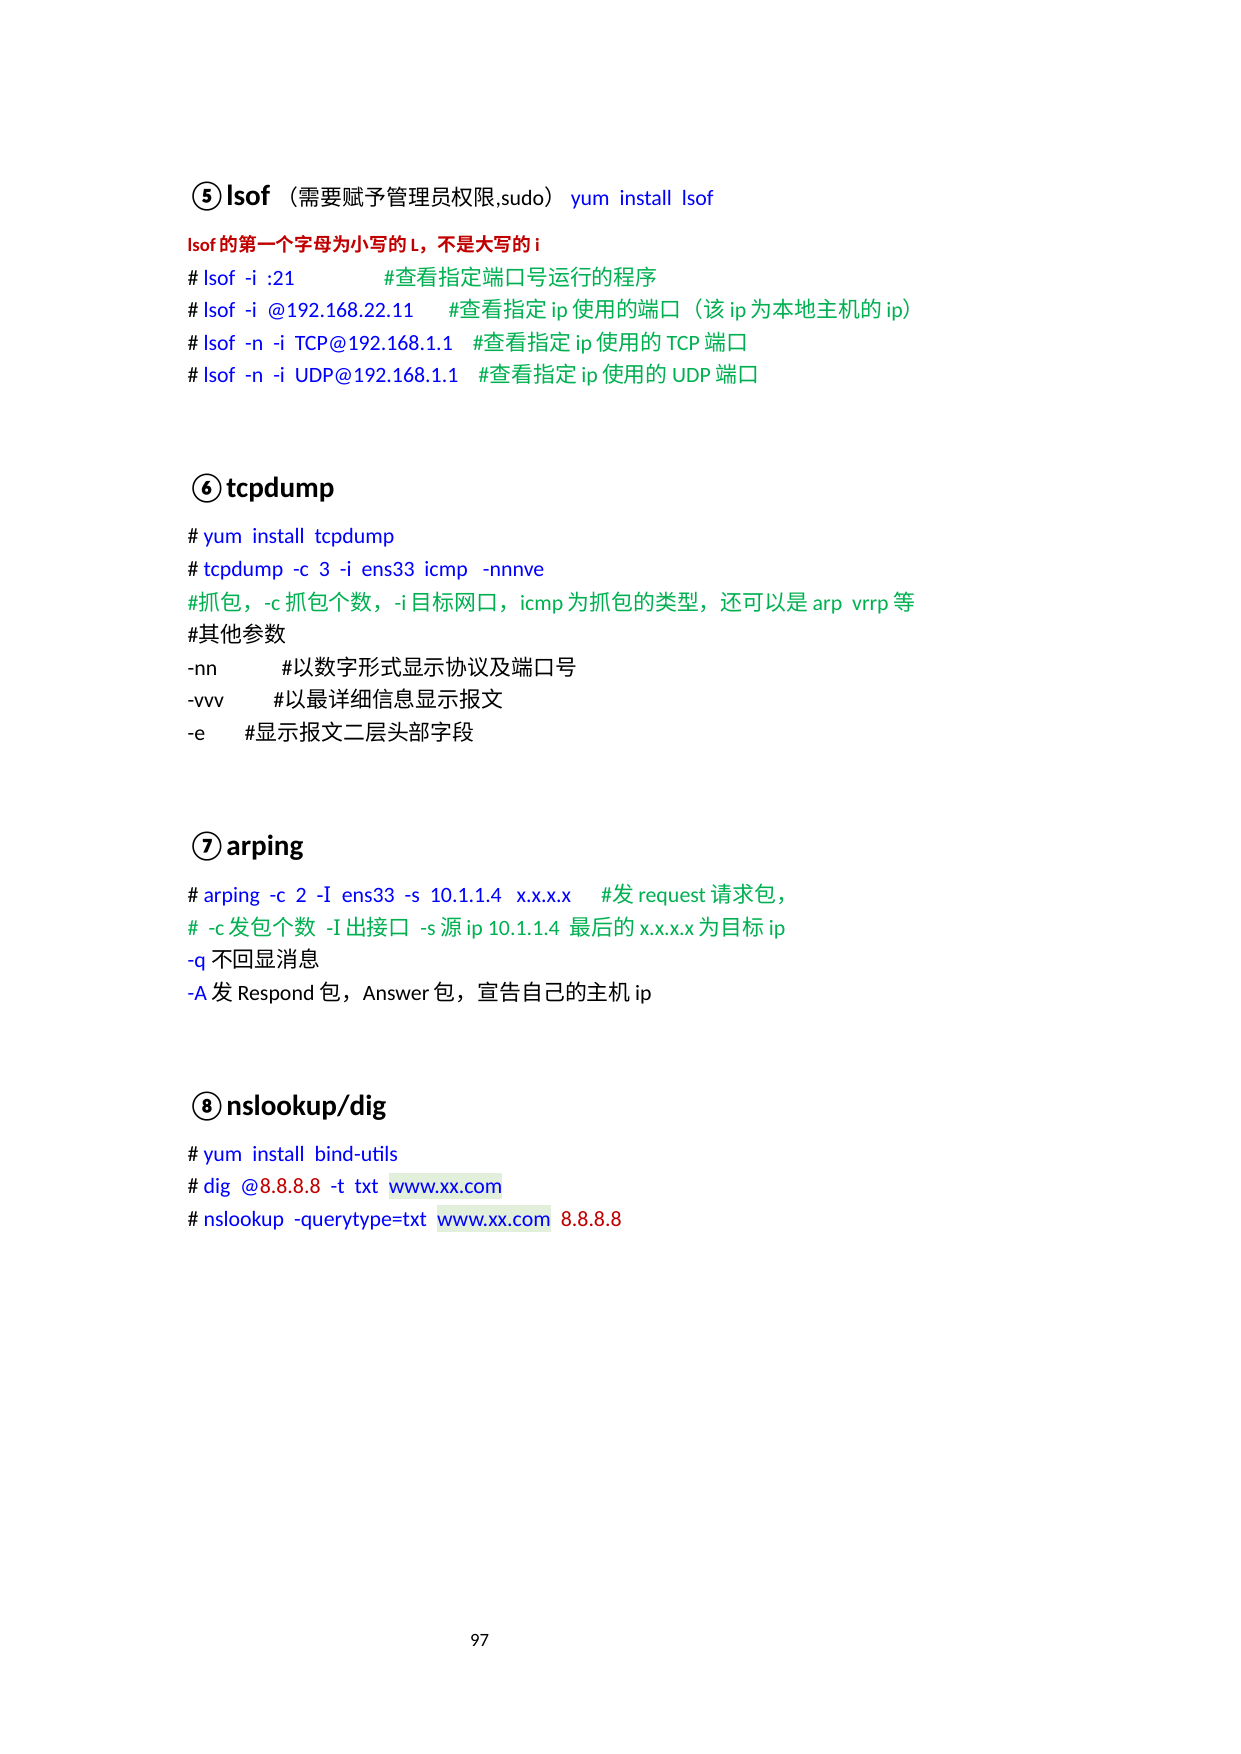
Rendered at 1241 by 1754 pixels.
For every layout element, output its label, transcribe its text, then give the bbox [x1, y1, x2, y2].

text ⑥tcpdump [187, 454, 1053, 519]
text # lsof -n -i TCP@192.168.1.1 #查看指定ip使用的TCP端口 [187, 324, 1053, 357]
text ⑤lsof （需要赋予管理员权限,sudo） yum install lsof [187, 162, 1053, 227]
text # lsof -i @192.168.22.11 #查看指定ip使用的端口（该ip为本地主机的ip） [187, 292, 1053, 324]
text ⑦arping [187, 812, 1053, 877]
text # lsof -i :21 #查看指定端口号运行的程序 [187, 259, 1053, 292]
text -A发Respond包，Answer包，宣告自己的主机ip [187, 974, 1053, 1007]
text # -c发包个数 -I出接口 -s源ip 10.1.1.4 最后的x.x.x.x为目标ip [187, 909, 1053, 942]
text -q 不回显消息 [187, 942, 1053, 974]
text # dig @8.8.8.8 -t txt www.xx.com [187, 1169, 1053, 1202]
text # yum install tcpdump [187, 519, 1053, 552]
text -e #显示报文二层头部字段 [187, 714, 1053, 747]
text -nn #以数字形式显示协议及端口号 [187, 649, 1053, 682]
text # arping -c 2 -I ens33 -s 10.1.1.4 x.x.x.x #发request请求包， [187, 877, 1053, 909]
text # nslookup -querytype=txt www.xx.com 8.8.8.8 [187, 1202, 1053, 1234]
text -vvv #以最详细信息显示报文 [187, 682, 1053, 714]
text # lsof -n -i UDP@192.168.1.1 #查看指定ip使用的UDP端口 [187, 357, 1053, 389]
text # tcpdump -c 3 -i ens33 icmp -nnnve [187, 552, 1053, 584]
text #抓包，-c 抓包个数，-i目标网口，icmp为抓包的类型，还可以是arp vrrp 等 [187, 584, 1053, 617]
text # yum install bind-utils [187, 1137, 1053, 1169]
text #其他参数 [187, 617, 1053, 649]
text ⑧nslookup/dig [187, 1072, 1053, 1137]
text lsof的第一个字母为小写的L，不是大写的i [187, 227, 1053, 259]
